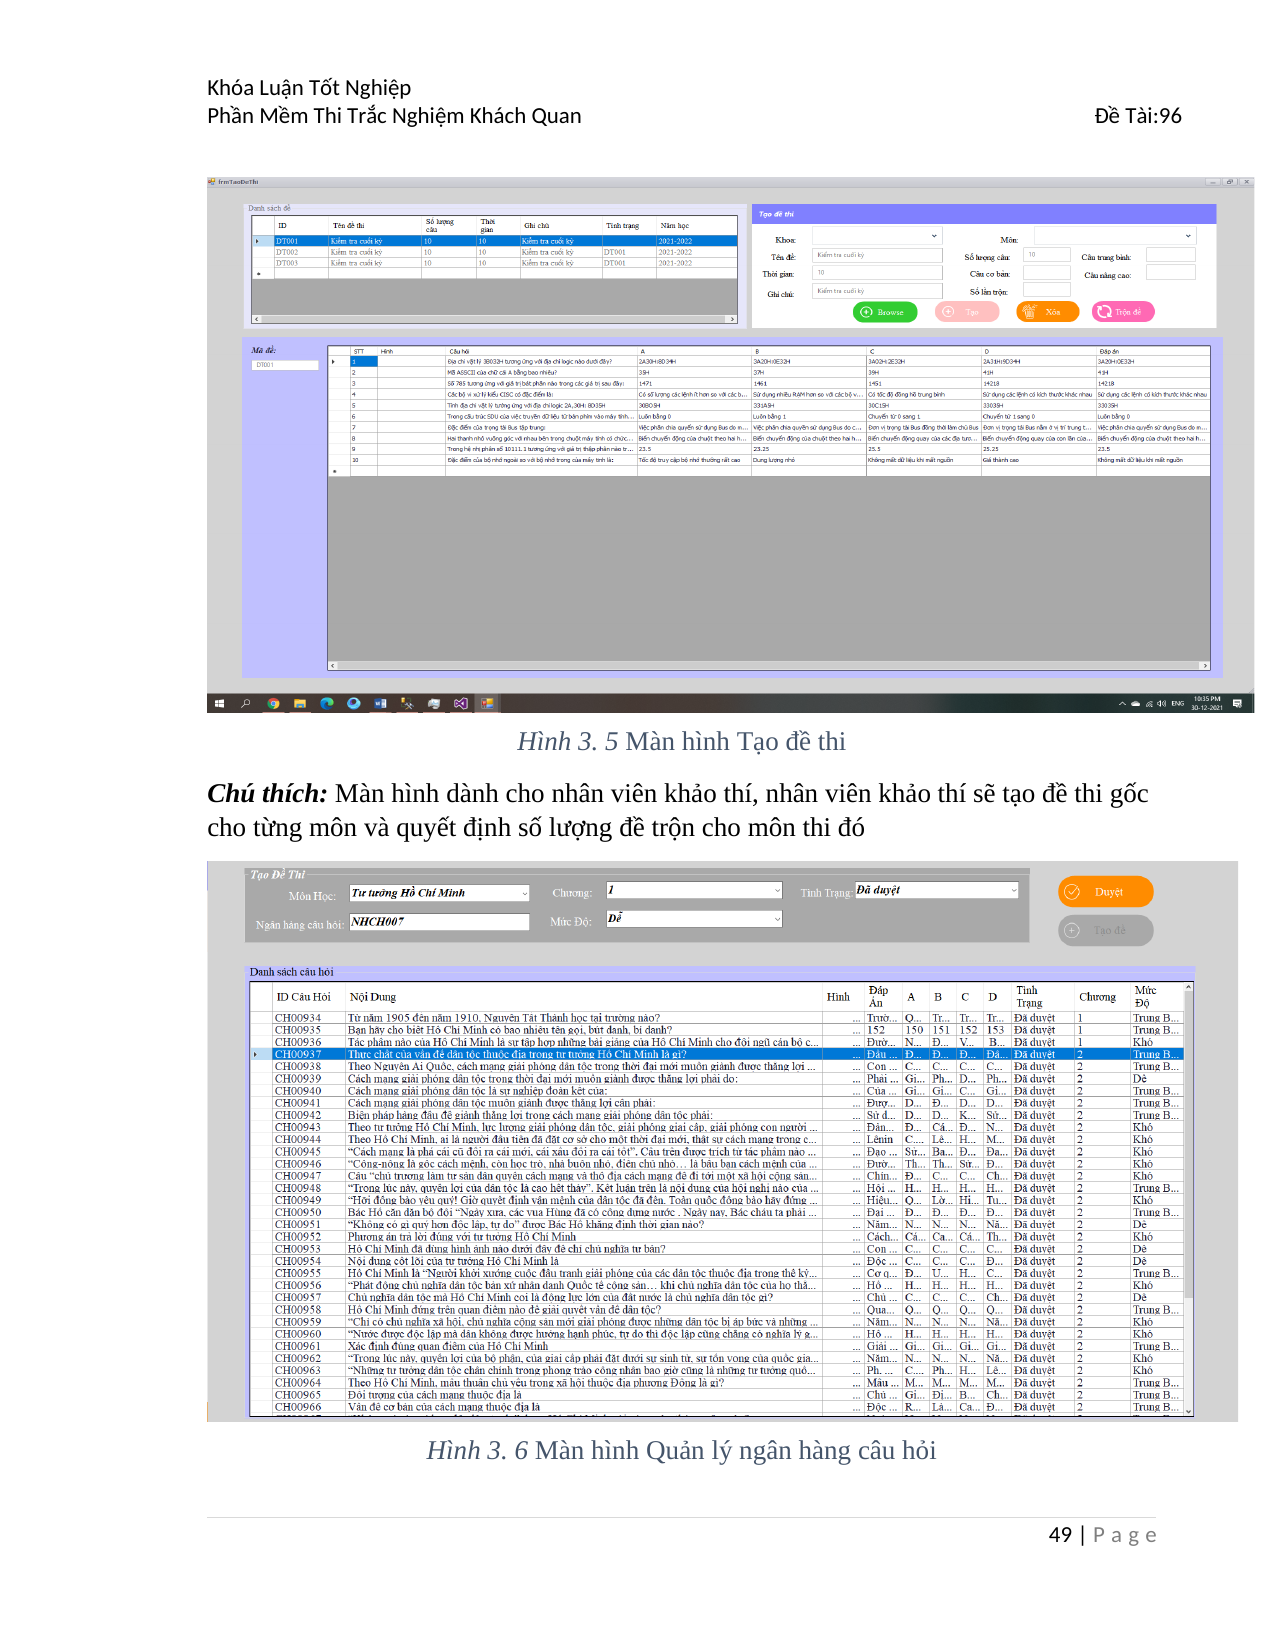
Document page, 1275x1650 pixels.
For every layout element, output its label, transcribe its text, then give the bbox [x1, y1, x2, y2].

text Hình 3. 6 Màn hình Quản lý ngân hàng câu hỏi [207, 1434, 1156, 1465]
picture [207, 861, 1239, 1422]
text Hình 3. 5 Màn hình Tạo đề thi [207, 725, 1156, 757]
picture [207, 177, 1255, 713]
text Chú thích: Màn hình dành cho nhân viên khảo thí, nhân viên khảo thí sẽ tạo đề thi gốc cho từng môn và quyết định số lượng đề trộn cho môn thi đó [207, 777, 1156, 842]
